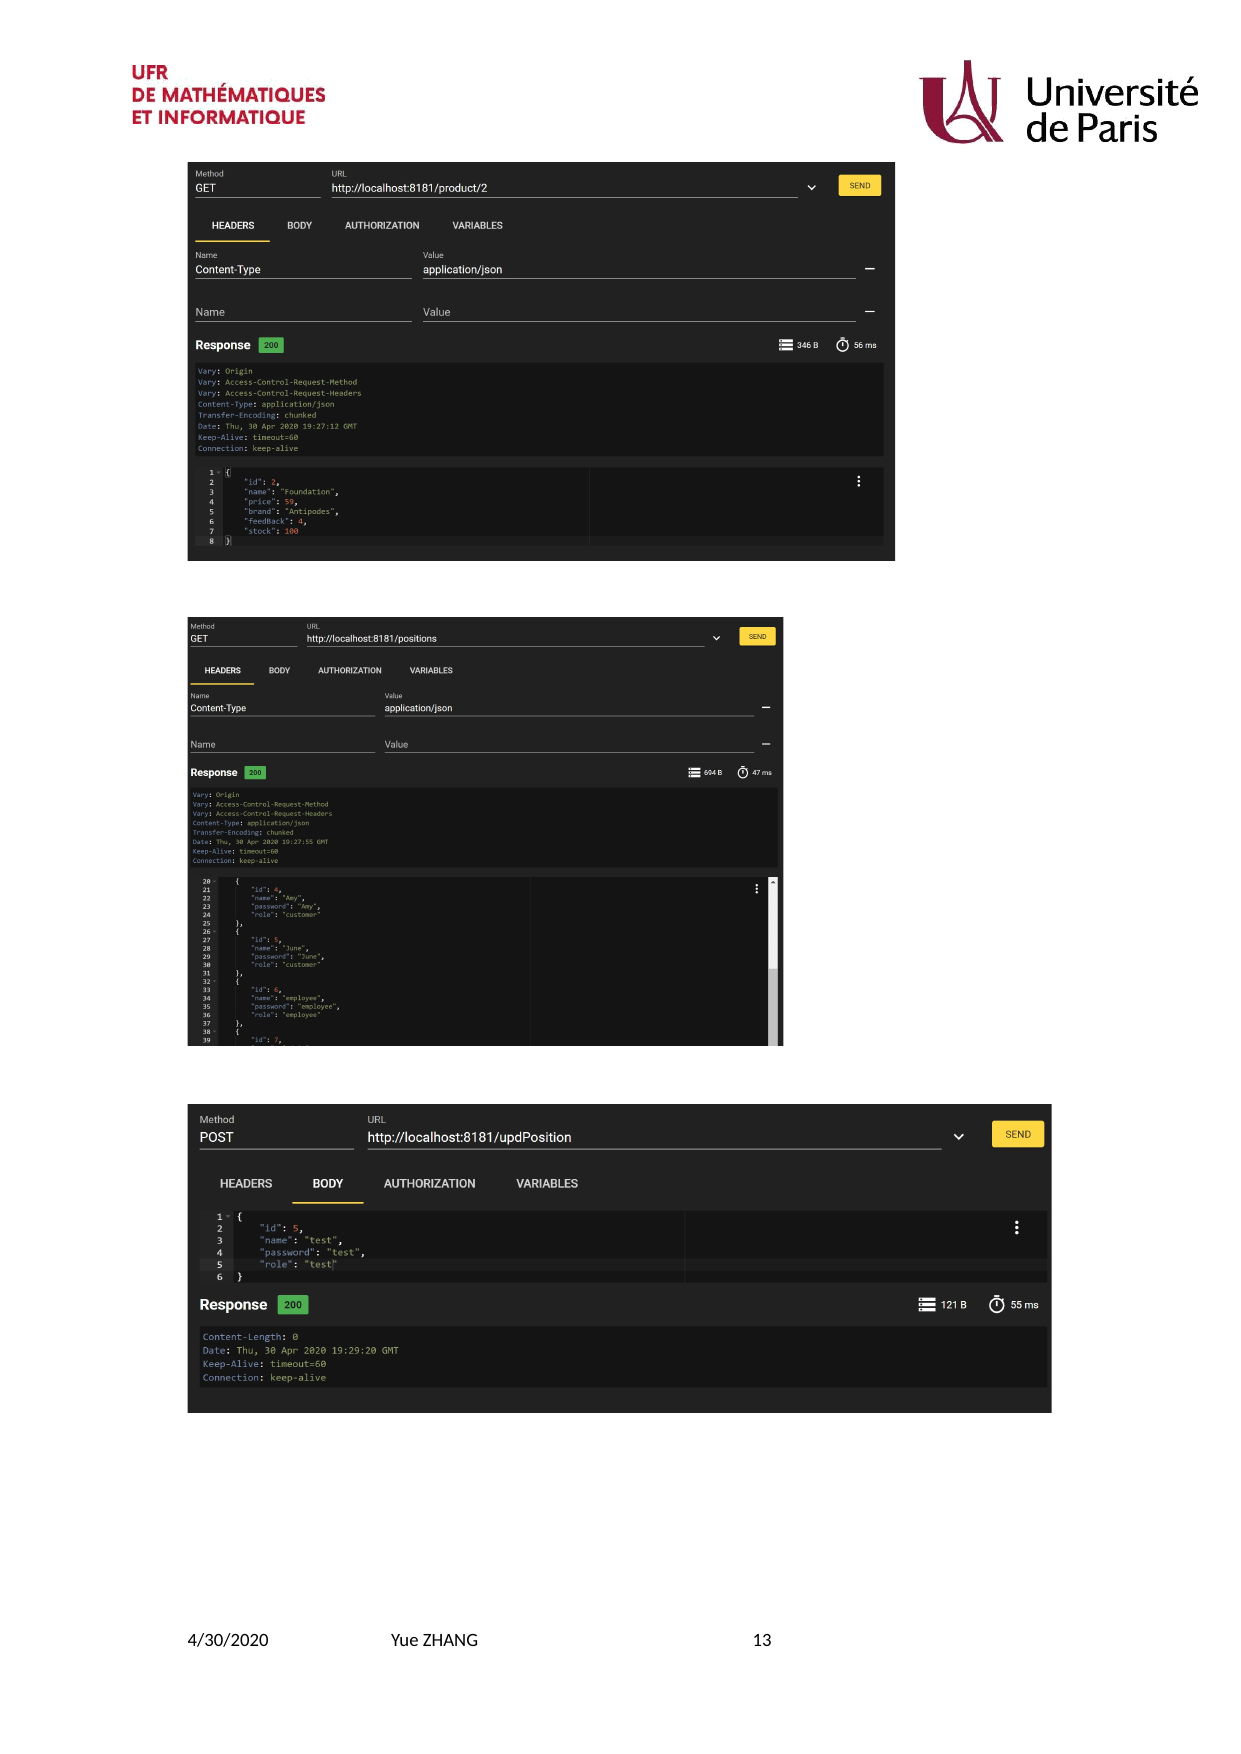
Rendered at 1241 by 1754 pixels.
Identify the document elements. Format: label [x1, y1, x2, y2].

picture [132, 65, 325, 124]
picture [187, 162, 896, 561]
picture [917, 59, 1200, 145]
picture [187, 617, 784, 1046]
picture [187, 1104, 1052, 1413]
